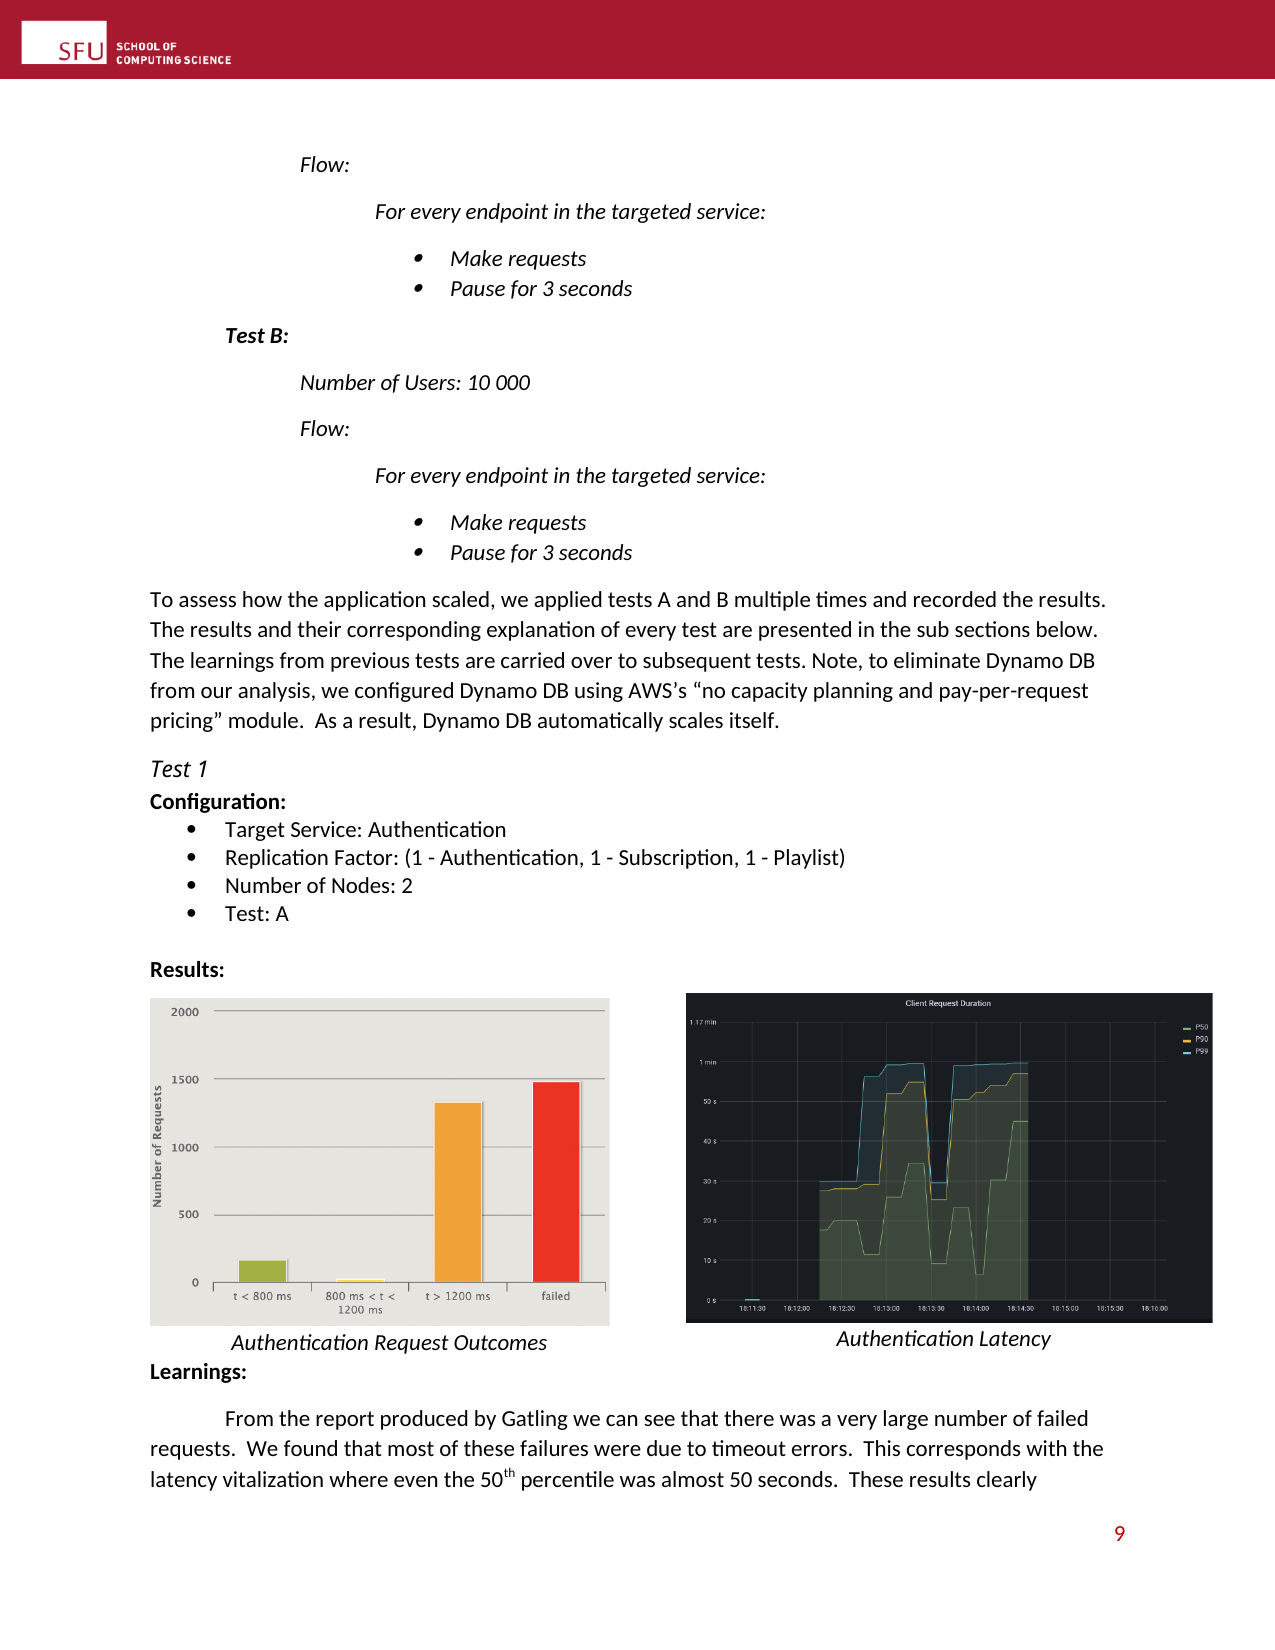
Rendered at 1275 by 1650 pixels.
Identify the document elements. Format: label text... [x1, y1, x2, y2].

list Make requests [412, 508, 1125, 536]
list Number of Nodes: 2 [187, 871, 1125, 899]
text Flow: [300, 150, 1125, 178]
text Flow: [300, 414, 1125, 443]
picture [0, 0, 1275, 79]
picture [684, 993, 1212, 1321]
text To assess how the application scaled, we applied tests A and B multiple times and recorded the results. The results and their corresponding explanation of every test are presented in the sub sections below. The learnings from previous tests are carried over to subsequent tests. Note, to eliminate Dynamo DB from our analysis, we configured Dynamo DB using AWS’s “no capacity planning and pay-per-request pricing” module. As a result, Dynamo DB automatically scales itself. [150, 585, 1125, 734]
list Pause for 3 seconds [412, 274, 1125, 302]
subtitle Test 1 [150, 753, 1125, 784]
list Make requests [412, 244, 1125, 272]
list Pause for 3 seconds [412, 538, 1125, 567]
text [150, 1404, 1125, 1493]
text Number of Users: 10 000 [300, 368, 1125, 396]
list Replication Factor: (1 - Authentication, 1 - Subscription, 1 - Playlist) [187, 843, 1125, 871]
text Configuration: [150, 787, 1125, 815]
text For every endpoint in the targeted service: [300, 461, 1125, 489]
text Results: [150, 955, 1125, 983]
list Test: A [187, 899, 1125, 927]
text Test B: [150, 321, 1125, 349]
picture [150, 998, 610, 1326]
list Target Service: Authentication [187, 815, 1125, 843]
text For every endpoint in the targeted service: [300, 197, 1125, 225]
